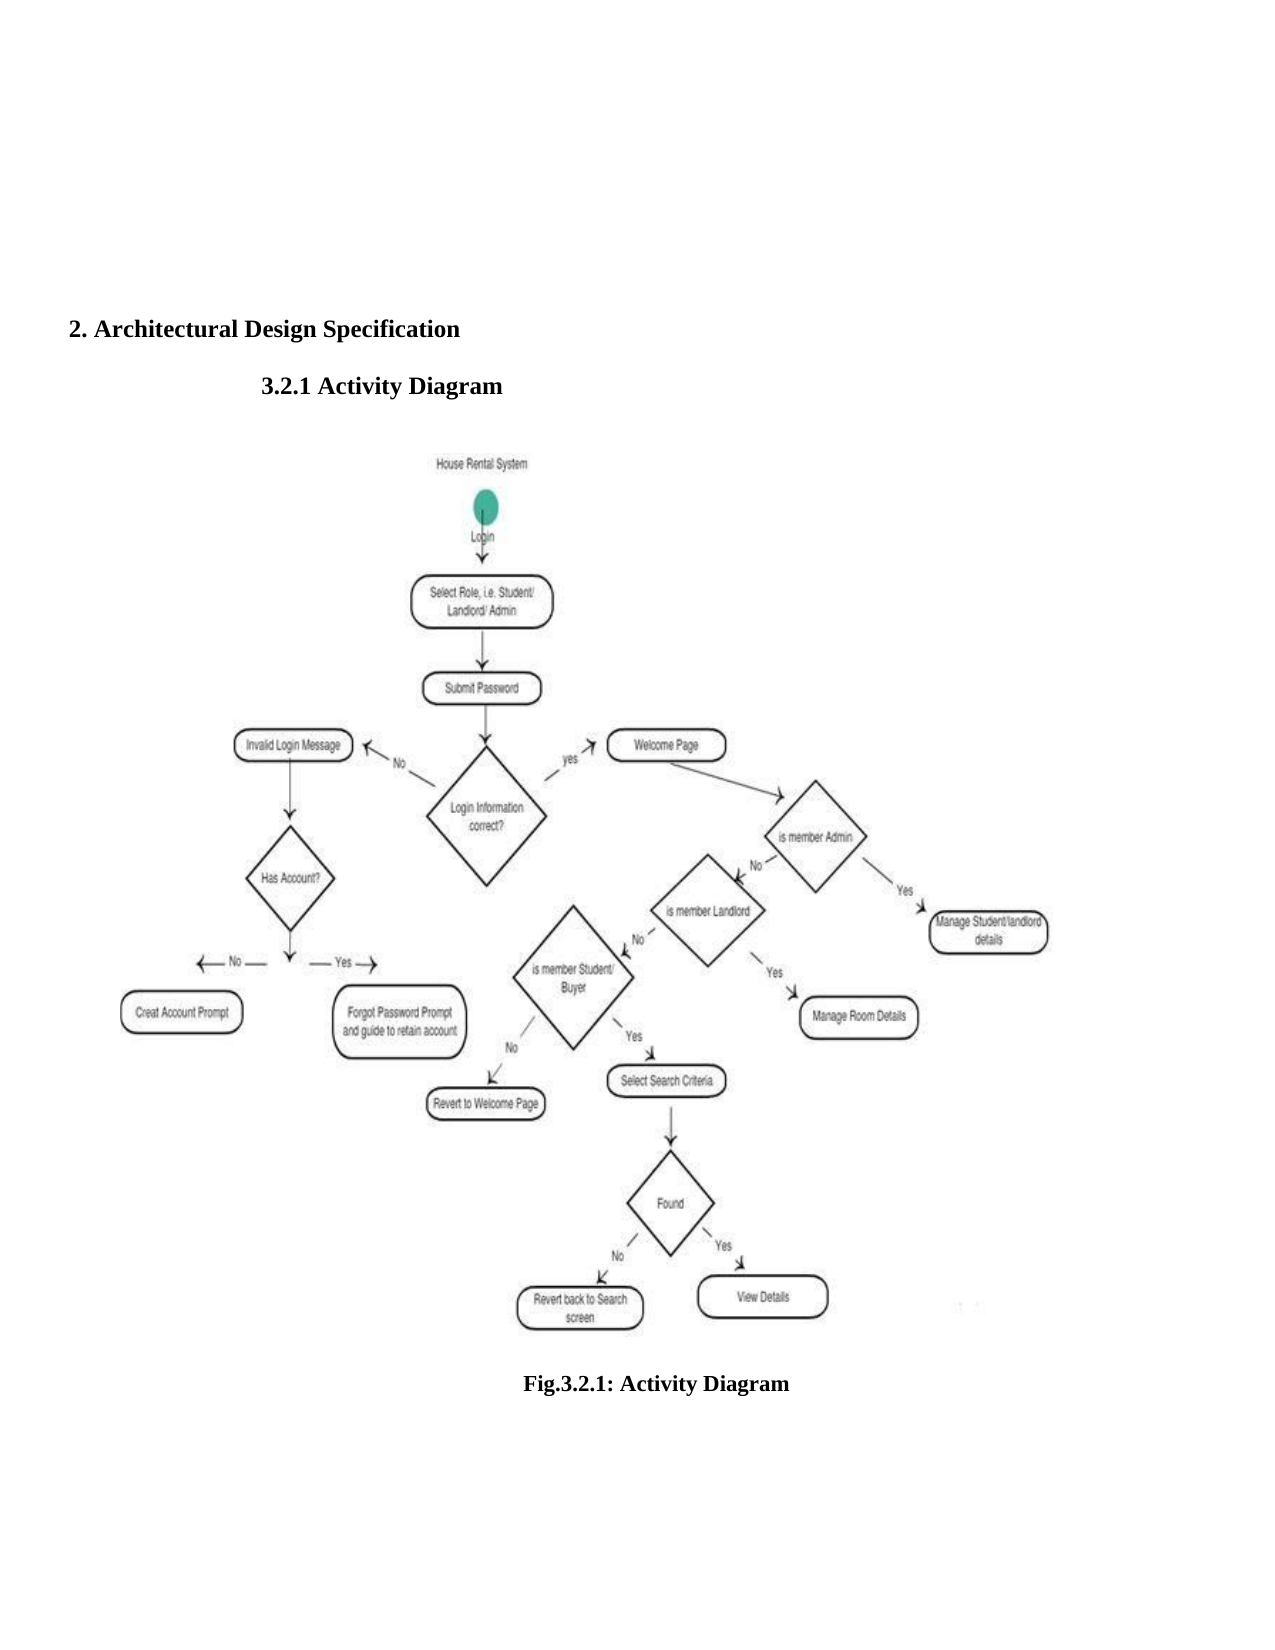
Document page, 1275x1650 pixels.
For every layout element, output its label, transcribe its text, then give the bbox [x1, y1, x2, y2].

picture [120, 453, 1054, 1337]
text Fig.3.2.1: Activity Diagram [433, 1370, 879, 1396]
text 3.2.1 Activity Diagram [261, 371, 1231, 400]
subtitle Architectural Design Specification [69, 314, 1231, 342]
